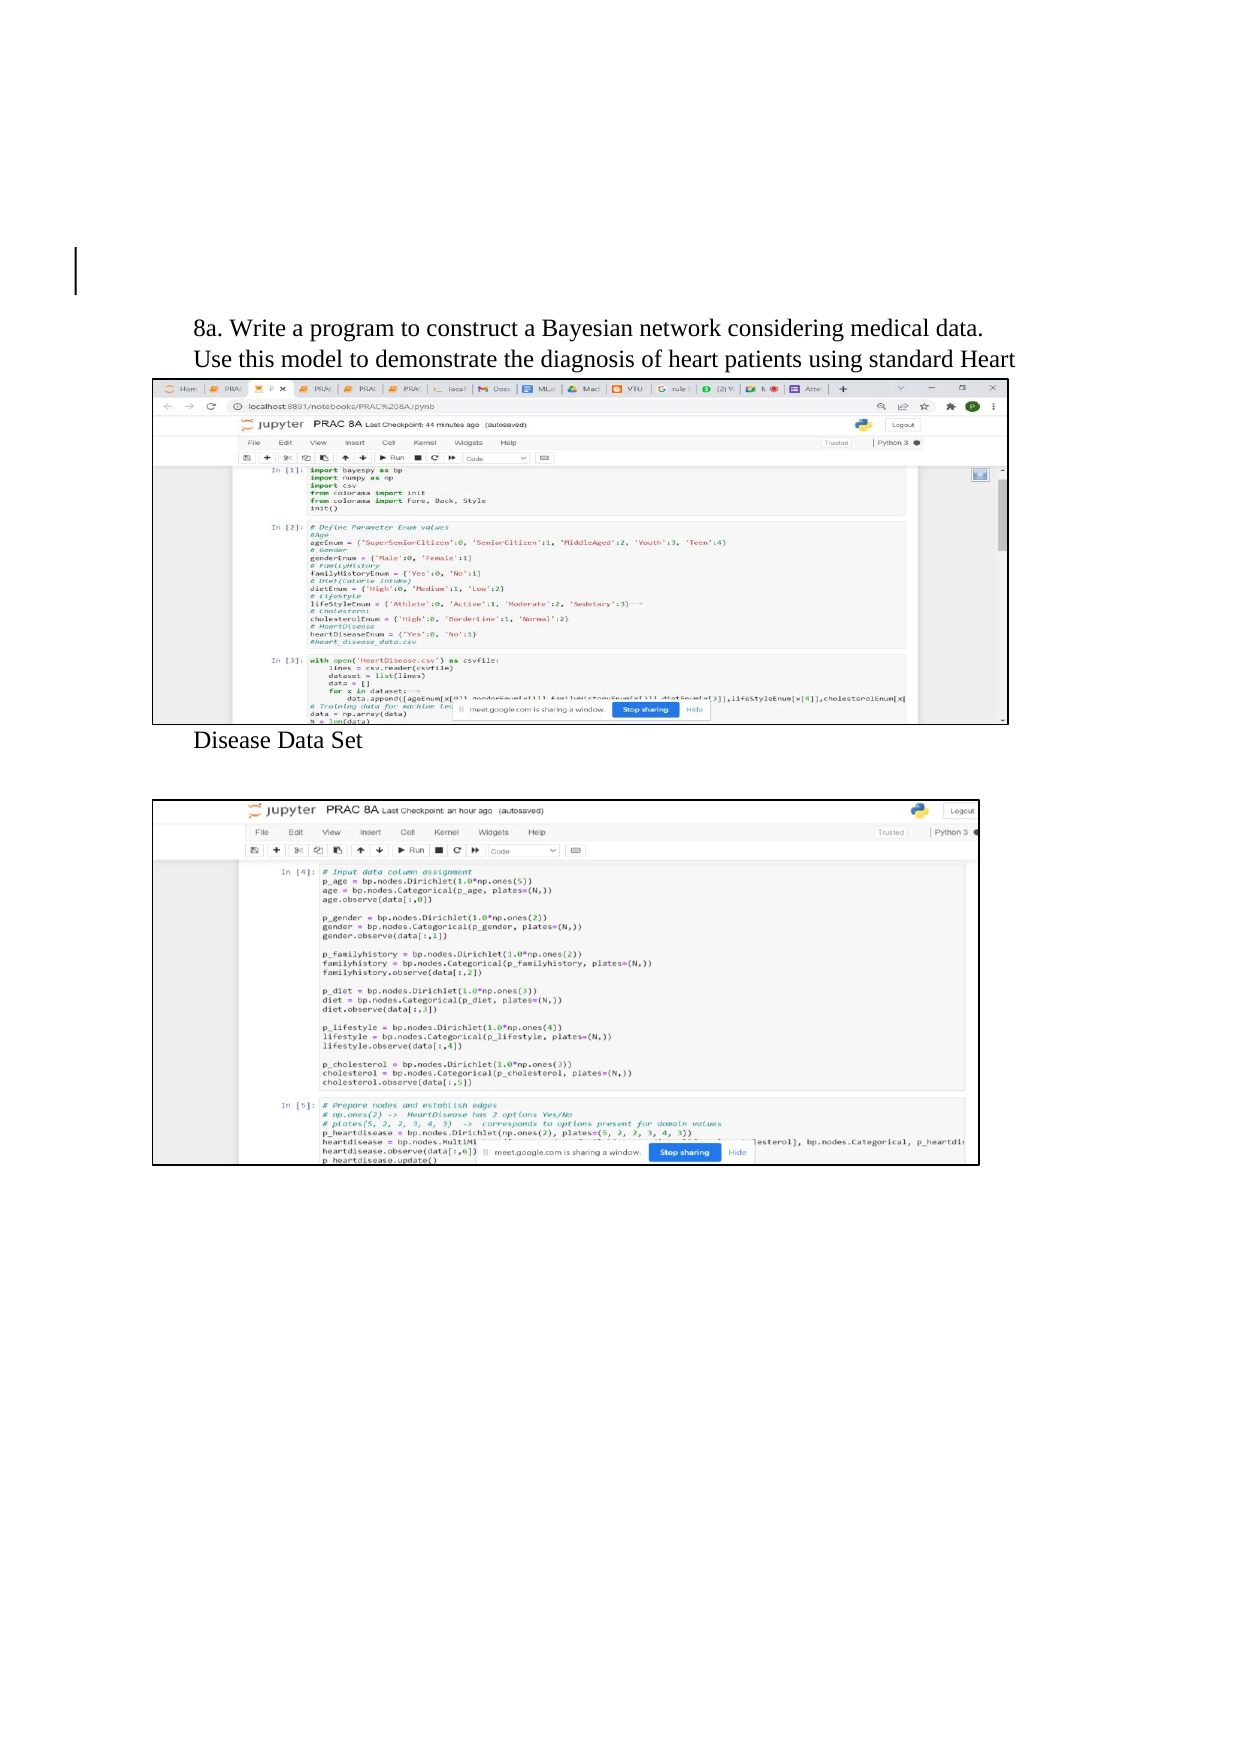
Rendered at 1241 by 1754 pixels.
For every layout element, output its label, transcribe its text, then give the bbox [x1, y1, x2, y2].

picture [153, 802, 978, 1164]
picture [153, 380, 1007, 724]
